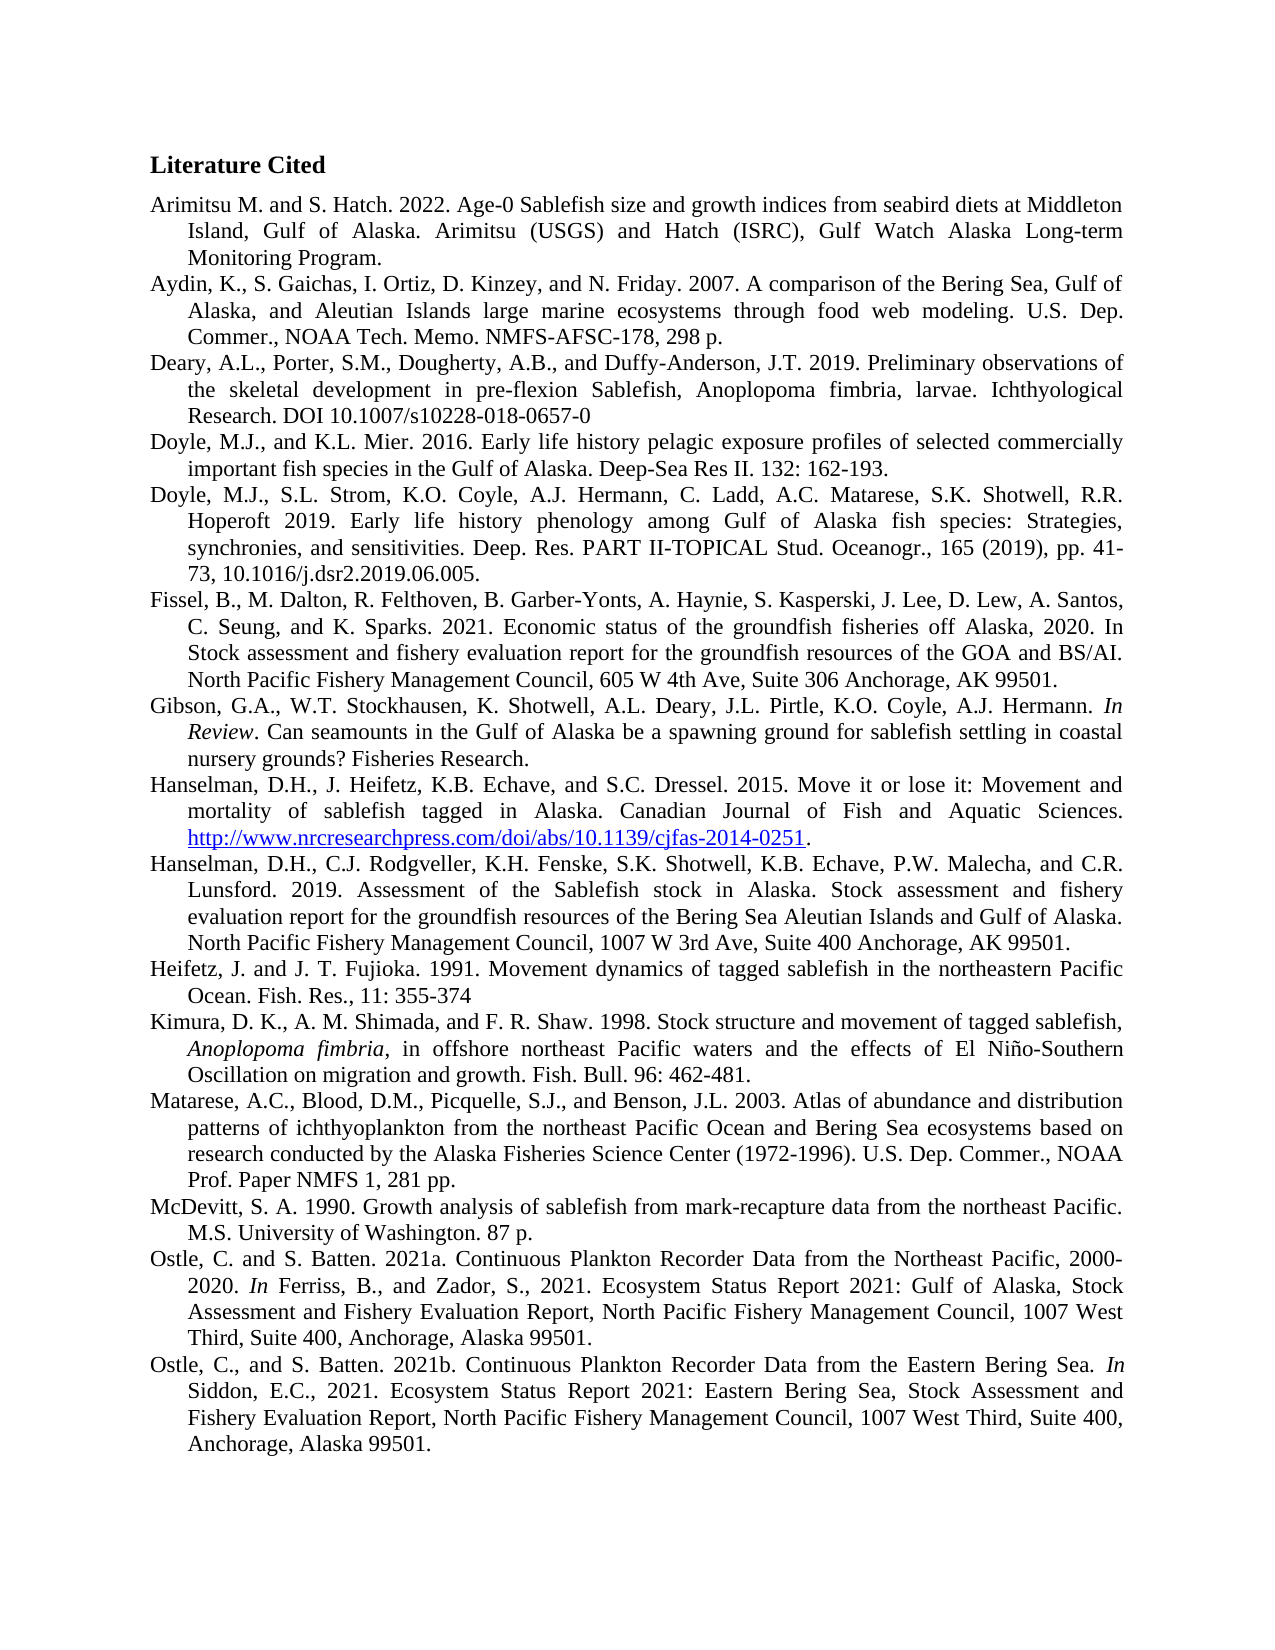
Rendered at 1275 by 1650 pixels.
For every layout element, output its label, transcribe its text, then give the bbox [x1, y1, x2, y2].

text Arimitsu M. and S. Hatch. 2022. Age-0 Sablefish size and growth indices from seabird diets at Middleton Island, Gulf of Alaska. Arimitsu (USGS) and Hatch (ISRC), Gulf Watch Alaska Long-term Monitoring Program. [150, 191, 1125, 270]
text Gibson, G.A., W.T. Stockhausen, K. Shotwell, A.L. Deary, J.L. Pirtle, K.O. Coyle, A.J. Hermann. In Review. Can seamounts in the Gulf of Alaska be a spawning ground for sablefish settling in coastal nursery grounds? Fisheries Research. [150, 692, 1125, 771]
text Ostle, C., and S. Batten. 2021b. Continuous Plankton Recorder Data from the Eastern Bering Sea. In Siddon, E.C., 2021. Ecosystem Status Report 2021: Eastern Bering Sea, Stock Assessment and Fishery Evaluation Report, North Pacific Fishery Management Council, 1007 West Third, Suite 400, Anchorage, Alaska 99501. [150, 1351, 1125, 1456]
text Matarese, A.C., Blood, D.M., Picquelle, S.J., and Benson, J.L. 2003. Atlas of abundance and distribution patterns of ichthyoplankton from the northeast Pacific Ocean and Bering Sea ecosystems based on research conducted by the Alaska Fisheries Science Center (1972-1996). U.S. Dep. Commer., NOAA Prof. Paper NMFS 1, 281 pp. [150, 1087, 1125, 1193]
text Literature Cited [150, 150, 1125, 179]
text Heifetz, J. and J. T. Fujioka. 1991. Movement dynamics of tagged sablefish in the northeastern Pacific Ocean. Fish. Res., 11: 355-374 [150, 956, 1125, 1008]
text Doyle, M.J., and K.L. Mier. 2016. Early life history pelagic exposure profiles of selected commercially important fish species in the Gulf of Alaska. Deep-Sea Res II. 132: 162-193. [150, 428, 1125, 481]
text Fissel, B., M. Dalton, R. Felthoven, B. Garber-Yonts, A. Haynie, S. Kasperski, J. Lee, D. Lew, A. Santos, C. Seung, and K. Sparks. 2021. Economic status of the groundfish fisheries off Alaska, 2020. In Stock assessment and fishery evaluation report for the groundfish resources of the GOA and BS/AI. North Pacific Fishery Management Council, 605 W 4th Ave, Suite 306 Anchorage, AK 99501. [150, 587, 1125, 692]
text Doyle, M.J., S.L. Strom, K.O. Coyle, A.J. Hermann, C. Ladd, A.C. Matarese, S.K. Shotwell, R.R. Hoperoft 2019. Early life history phenology among Gulf of Alaska fish species: Strategies, synchronies, and sensitivities. Deep. Res. PART II-TOPICAL Stud. Oceanogr., 165 (2019), pp. 41-73, 10.1016/j.dsr2.2019.06.005. [150, 481, 1125, 587]
text Ostle, C. and S. Batten. 2021a. Continuous Plankton Recorder Data from the Northeast Pacific, 2000-2020. In Ferriss, B., and Zador, S., 2021. Ecosystem Status Report 2021: Gulf of Alaska, Stock Assessment and Fishery Evaluation Report, North Pacific Fishery Management Council, 1007 West Third, Suite 400, Anchorage, Alaska 99501. [150, 1245, 1125, 1351]
text Hanselman, D.H., J. Heifetz, K.B. Echave, and S.C. Dressel. 2015. Move it or lose it: Movement and mortality of sablefish tagged in Alaska. Canadian Journal of Fish and Aquatic Sciences. http://www.nrcresearchpress.com/doi/abs/10.1139/cjfas-2014-0251. [150, 771, 1125, 850]
text Kimura, D. K., A. M. Shimada, and F. R. Shaw. 1998. Stock structure and movement of tagged sablefish, Anoplopoma fimbria, in offshore northeast Pacific waters and the effects of El Niño-Southern Oscillation on migration and growth. Fish. Bull. 96: 462-481. [150, 1008, 1125, 1087]
text Deary, A.L., Porter, S.M., Dougherty, A.B., and Duffy-Anderson, J.T. 2019. Preliminary observations of the skeletal development in pre-flexion Sablefish, Anoplopoma fimbria, larvae. Ichthyological Research. DOI 10.1007/s10228-018-0657-0 [150, 349, 1125, 428]
text Aydin, K., S. Gaichas, I. Ortiz, D. Kinzey, and N. Friday. 2007. A comparison of the Bering Sea, Gulf of Alaska, and Aleutian Islands large marine ecosystems through food web modeling. U.S. Dep. Commer., NOAA Tech. Memo. NMFS-AFSC-178, 298 p. [150, 270, 1125, 349]
text Hanselman, D.H., C.J. Rodgveller, K.H. Fenske, S.K. Shotwell, K.B. Echave, P.W. Malecha, and C.R. Lunsford. 2019. Assessment of the Sablefish stock in Alaska. Stock assessment and fishery evaluation report for the groundfish resources of the Bering Sea Aleutian Islands and Gulf of Alaska. North Pacific Fishery Management Council, 1007 W 3rd Ave, Suite 400 Anchorage, AK 99501. [150, 850, 1125, 956]
text McDevitt, S. A. 1990. Growth analysis of sablefish from mark-recapture data from the northeast Pacific. M.S. University of Washington. 87 p. [150, 1193, 1125, 1245]
